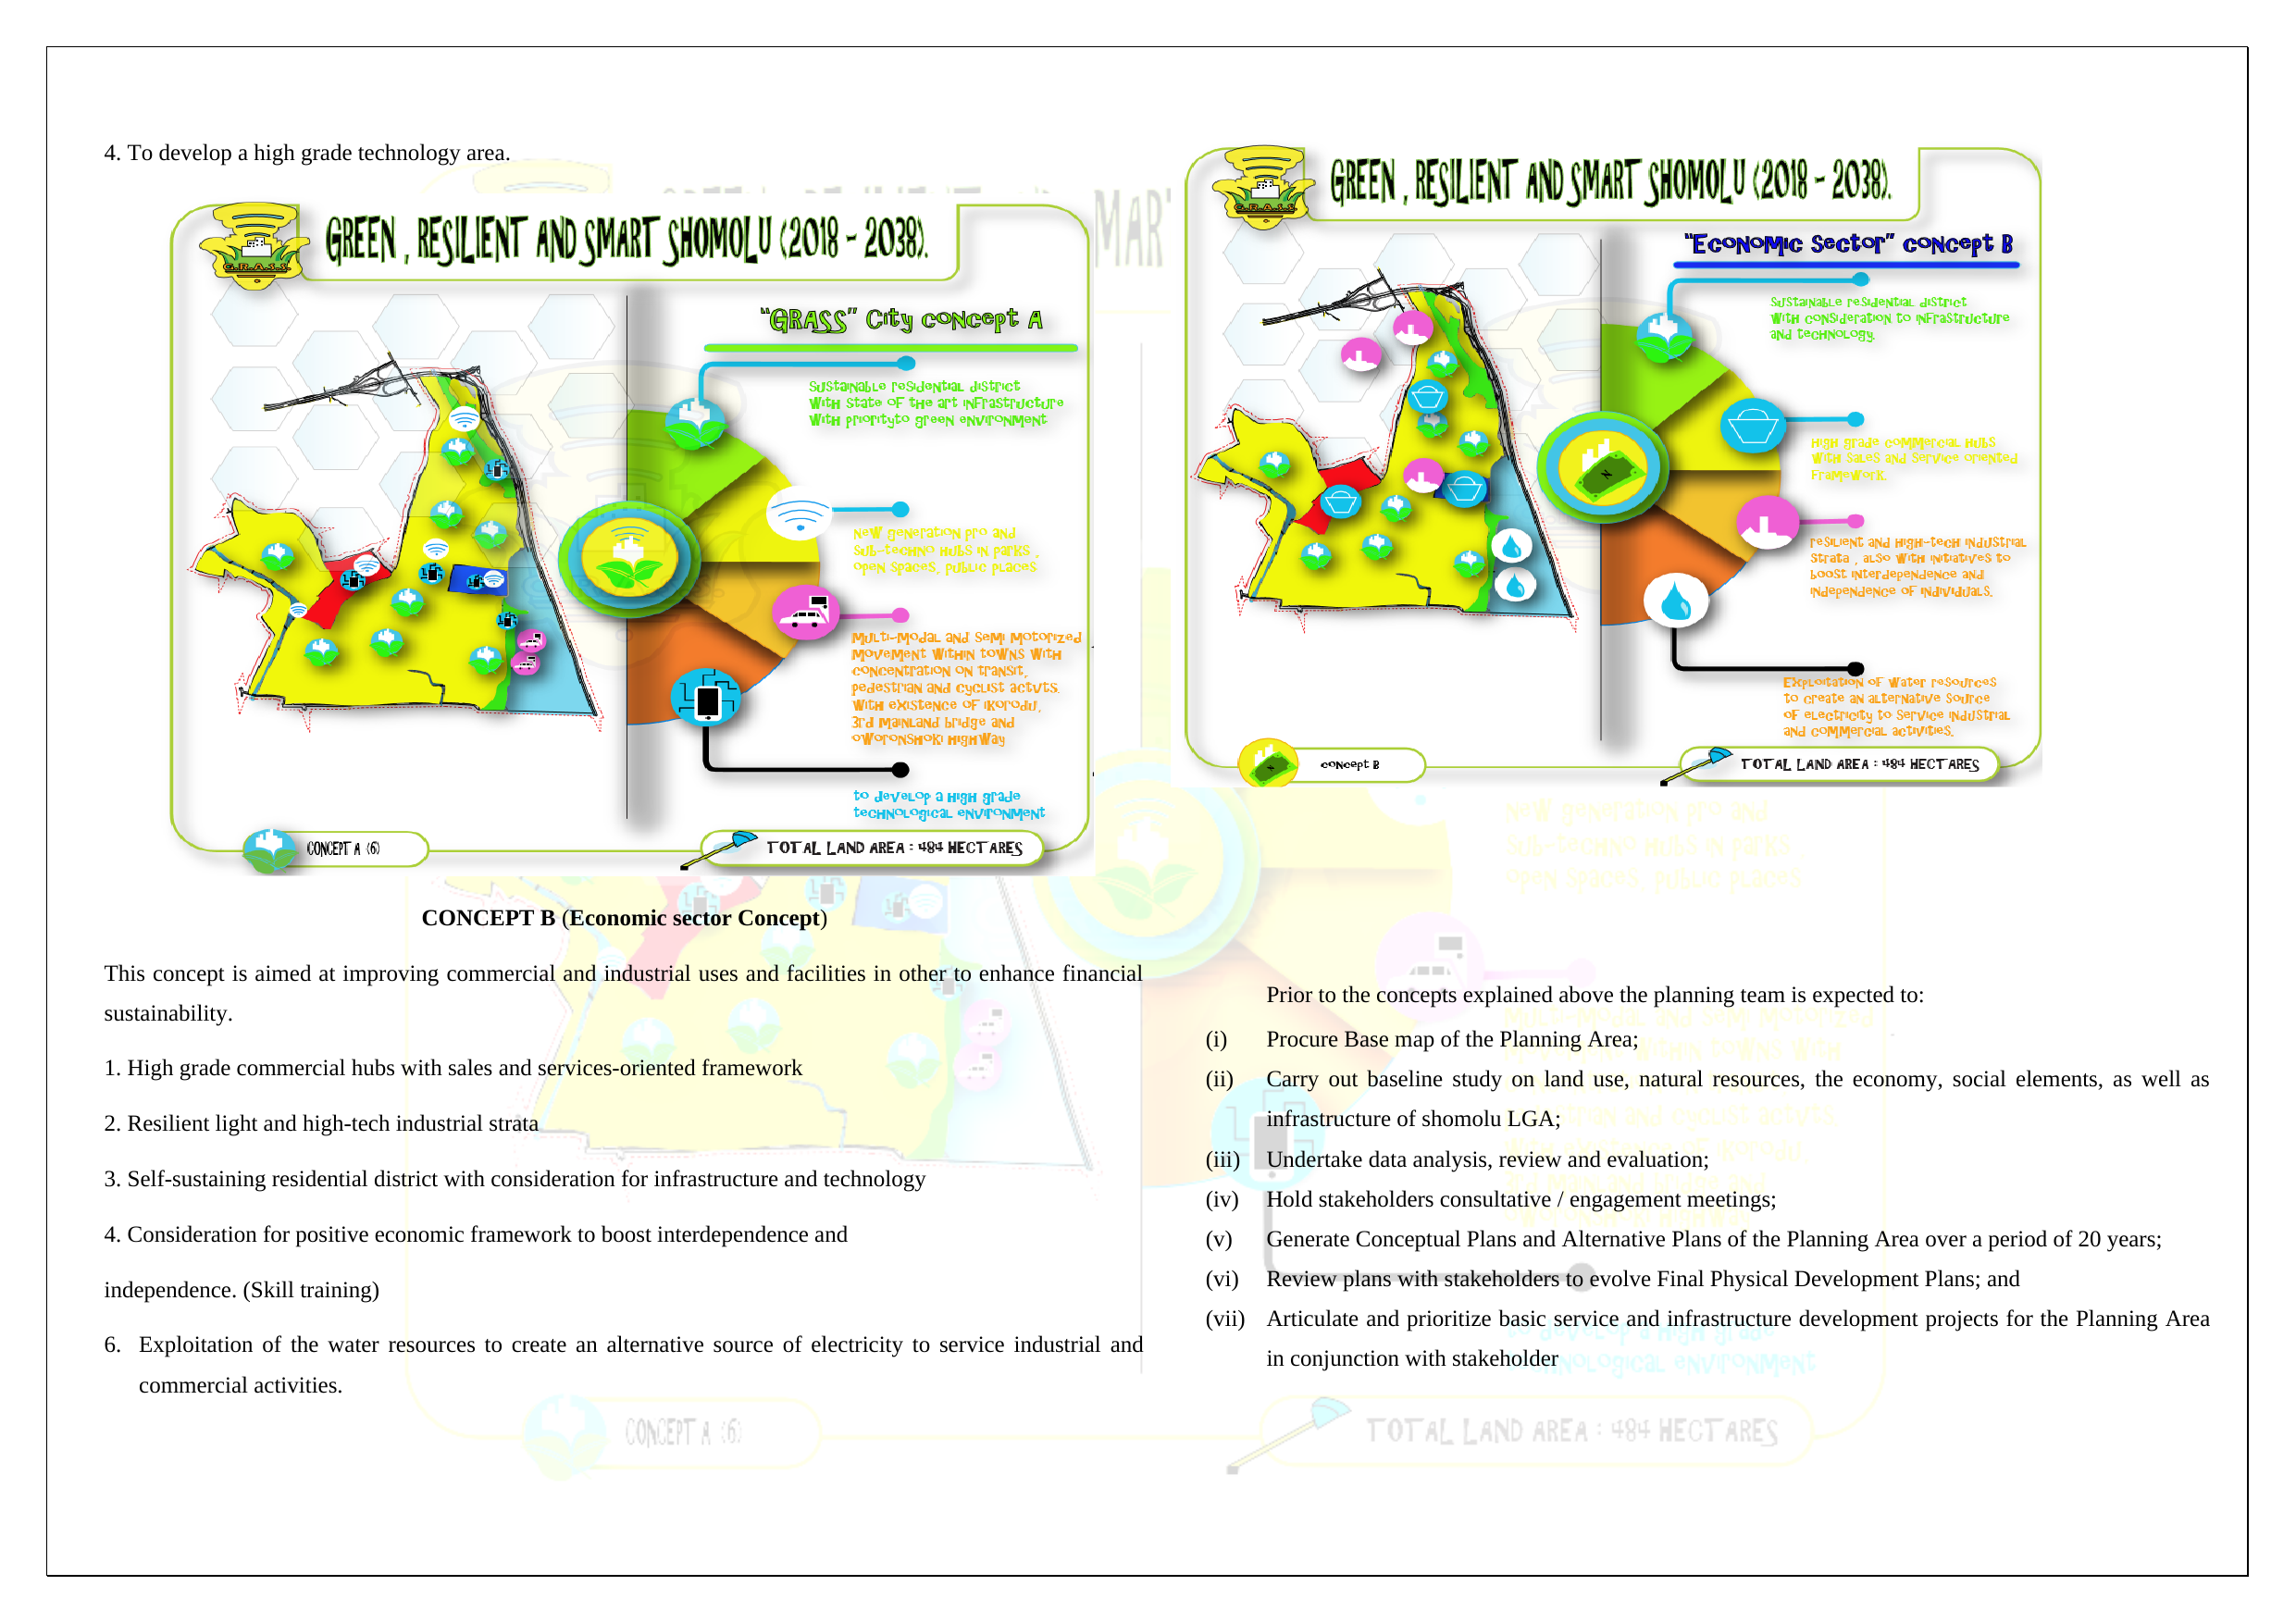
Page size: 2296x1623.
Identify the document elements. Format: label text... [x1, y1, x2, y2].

text 2. Resilient light and high-tech industrial strata [104, 1109, 1136, 1136]
picture [1171, 139, 2043, 787]
text Prior to the concepts explained above the planning team is expected to: [1197, 982, 2212, 1008]
text This concept is aimed at improving commercial and industrial uses and facilities in other to enhance financial sustainability. [104, 960, 1136, 1025]
list Carry out baseline study on land use, natural resources, the economy, social elements, as well as infrastructure of shomolu LGA; [1206, 1065, 2212, 1132]
list Procure Base map of the Planning Area; [1206, 1025, 2212, 1052]
list Articulate and prioritize basic service and infrastructure development projects for the Planning Area in conjunction with stakeholder [1206, 1305, 2212, 1371]
list Generate Conceptual Plans and Alternative Plans of the Planning Area over a period of 20 years; [1206, 1225, 2212, 1252]
text 4. To develop a high grade technology area. [104, 139, 1136, 166]
list Hold stakeholders consultative / engagement meetings; [1206, 1185, 2212, 1211]
text 4. Consideration for positive economic framework to boost interdependence and [104, 1220, 1136, 1247]
text independence. (Skill training) [104, 1276, 1136, 1302]
text CONCEPT B (Economic sector Concept) [104, 904, 1136, 931]
list Exploitation of the water resources to create an alternative source of electricity to service industrial and commercial activities. [104, 1331, 1136, 1397]
picture [154, 193, 1096, 876]
text 1. High grade commercial hubs with sales and services-oriented framework [104, 1054, 1136, 1081]
list Review plans with stakeholders to evolve Final Physical Development Plans; and [1206, 1265, 2212, 1292]
list Undertake data analysis, review and evaluation; [1206, 1146, 2212, 1171]
text 3. Self-sustaining residential district with consideration for infrastructure and technology [104, 1165, 1136, 1192]
